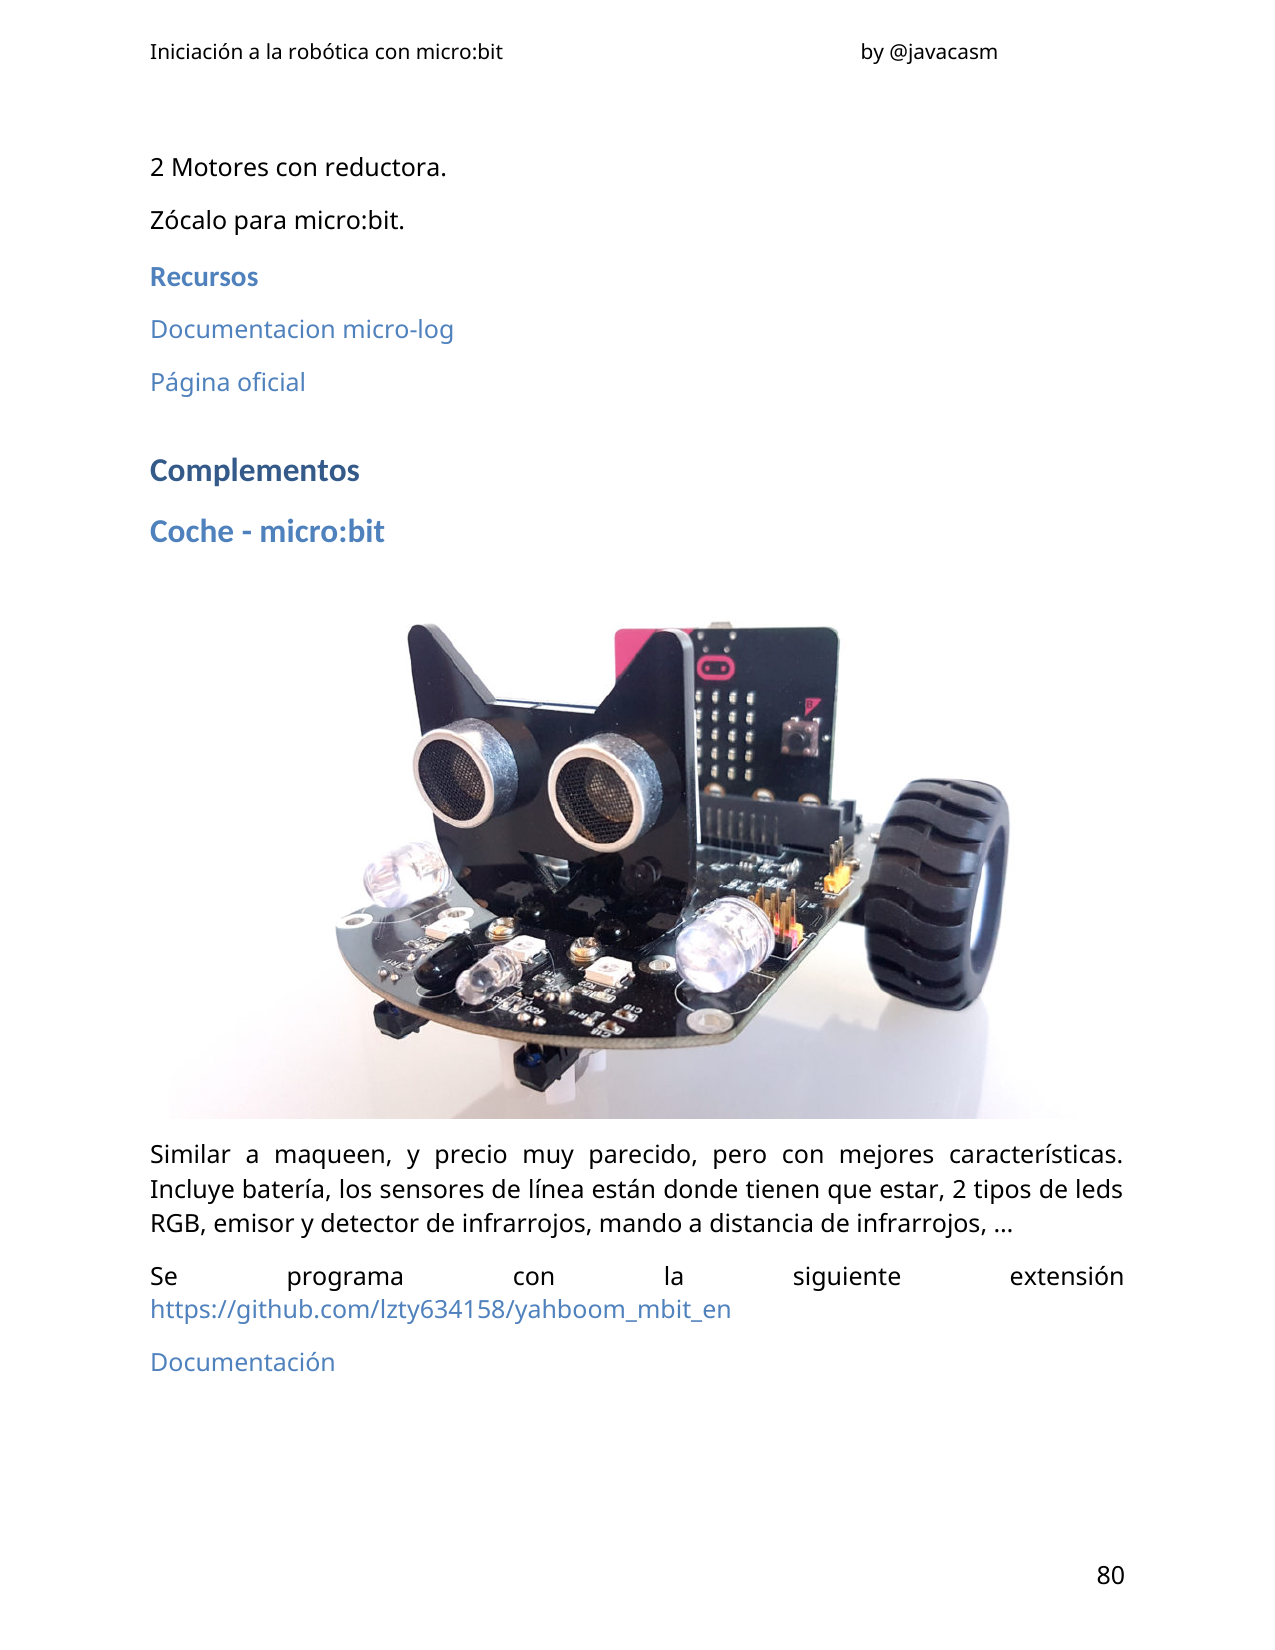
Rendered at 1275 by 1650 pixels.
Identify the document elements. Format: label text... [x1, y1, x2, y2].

text Documentacion micro-log [150, 312, 1125, 346]
text Similar a maqueen, y precio muy parecido, pero con mejores características. Incluye batería, los sensores de línea están donde tienen que estar, 2 tipos de leds RGB, emisor y detector de infrarrojos, mando a distancia de infrarrojos, … [150, 1137, 1125, 1239]
subtitle Complementos [150, 449, 1125, 490]
text Zócalo para micro:bit. [150, 203, 1125, 237]
picture [168, 570, 1144, 1119]
subtitle Coche - micro:bit [150, 511, 1125, 551]
text Documentación [150, 1345, 1125, 1379]
text Se programa con la siguiente extensión https://github.com/lzty634158/yahboom_mbit_en [150, 1258, 1125, 1326]
subtitle Recursos [150, 258, 1125, 293]
text 2 Motores con reductora. [150, 150, 1125, 184]
text Página oficial [150, 365, 1125, 399]
